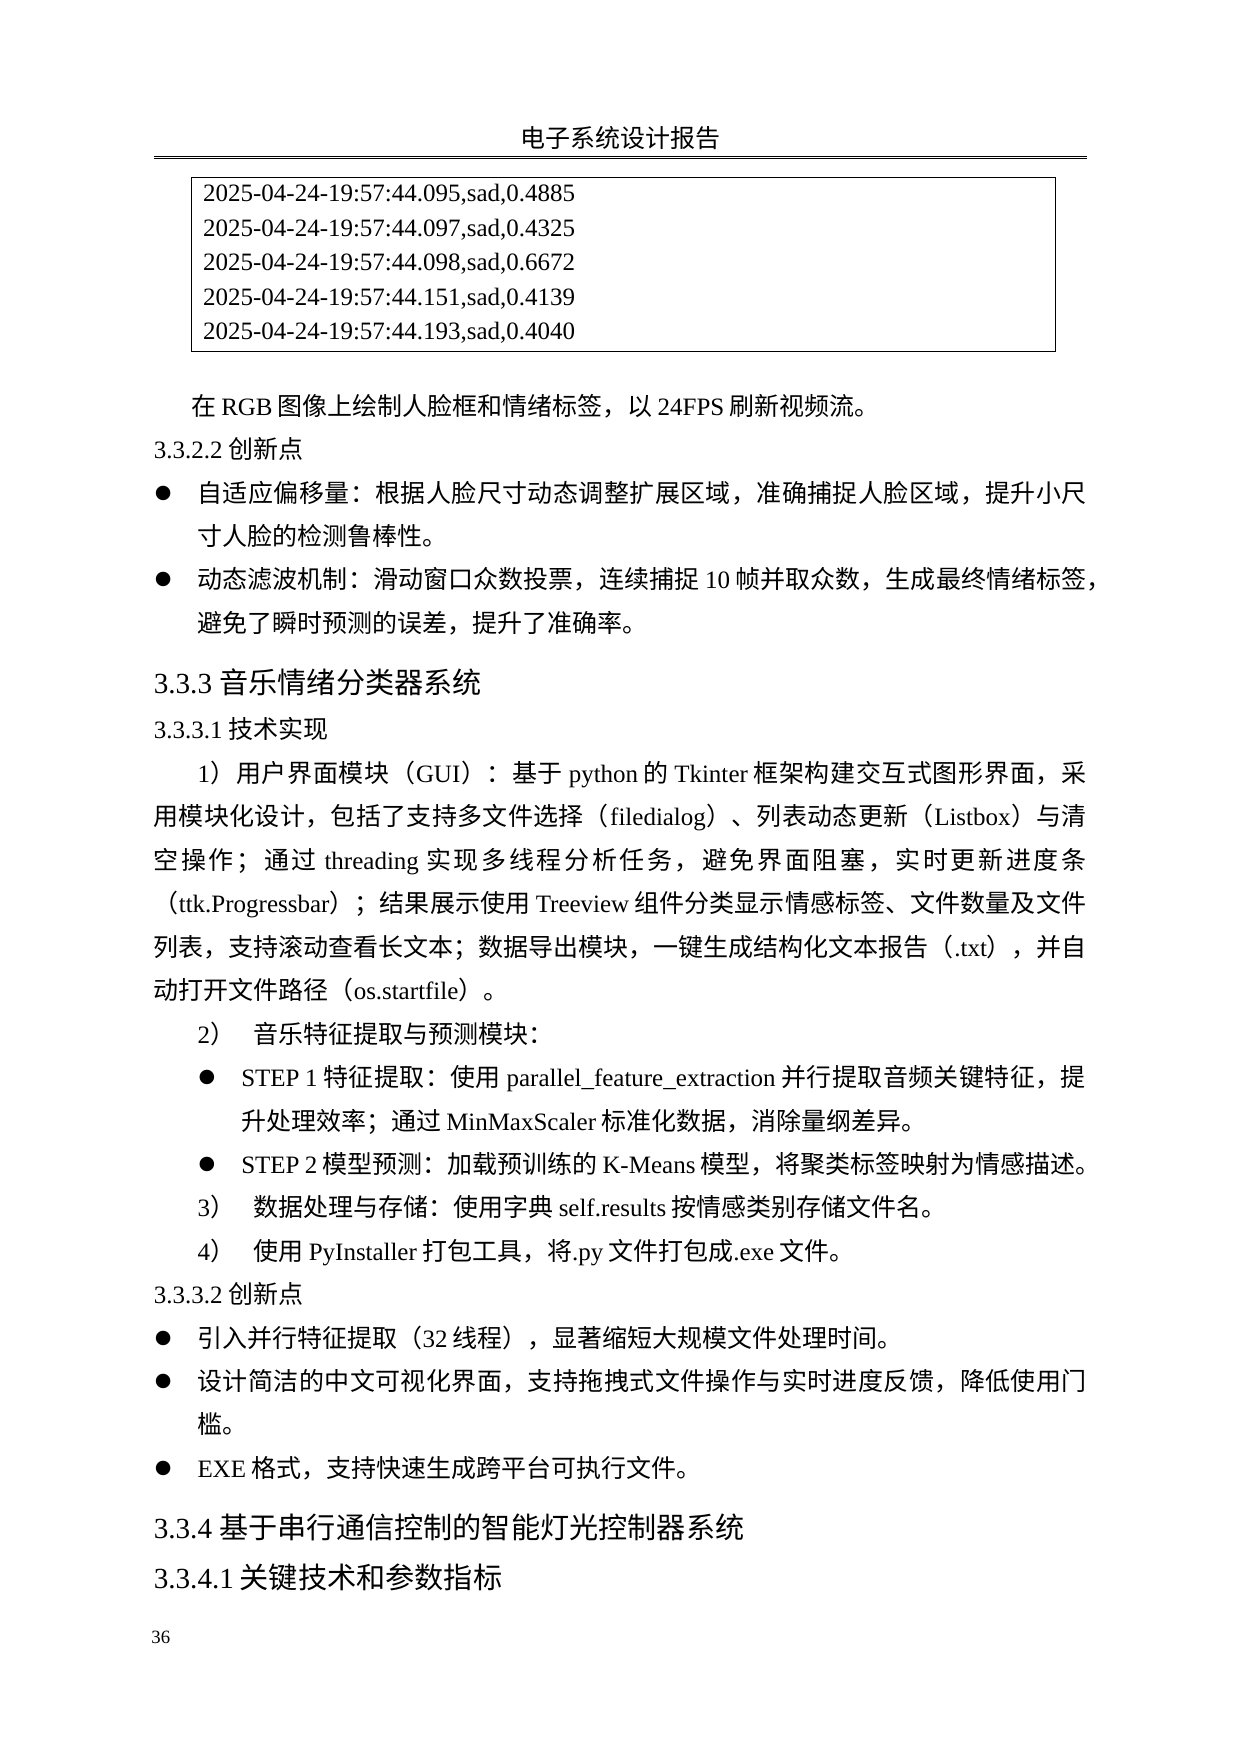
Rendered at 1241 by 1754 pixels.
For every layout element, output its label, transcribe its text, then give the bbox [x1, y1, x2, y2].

text 3.3.3.1 技术实现 [153, 710, 1087, 746]
list STEP 1特征提取：使用parallel_feature_extraction并行提取音频关键特征，提升处理效率；通过MinMaxScaler标准化数据，消除量纲差异。 [197, 1057, 1087, 1137]
list 自适应偏移量：根据人脸尺寸动态调整扩展区域，准确捕捉人脸区域，提升小尺寸人脸的检测鲁棒性。 [153, 473, 1087, 553]
list EXE格式，支持快速生成跨平台可执行文件。 [153, 1448, 1087, 1485]
text 3.3.4.1关键技术和参数指标 [153, 1555, 1087, 1597]
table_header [192, 178, 1055, 351]
text 1）用户界面模块（GUI）：基于python的Tkinter框架构建交互式图形界面，采用模块化设计，包括了支持多文件选择（filedialog）、列表动态更新（Listbox）与清空操作；通过threading实现多线程分析任务，避免界面阻塞，实时更新进度条（ttk.Progressbar）；结果展示使用Treeview组件分类显示情感标签、文件数量及文件列表，支持滚动查看长文本；数据导出模块，一键生成结构化文本报告（.txt），并自动打开文件路径（os.startfile）。 [153, 753, 1087, 1007]
text 3.3.2.2 创新点 [153, 429, 1087, 466]
list 动态滤波机制：滑动窗口众数投票，连续捕捉10帧并取众数，生成最终情绪标签，避免了瞬时预测的误差，提升了准确率。 [153, 560, 1087, 639]
list 引入并行特征提取（32线程），显著缩短大规模文件处理时间。 [153, 1318, 1087, 1354]
subtitle 3.3.4 基于串行通信控制的智能灯光控制器系统 [153, 1504, 1087, 1547]
list 在RGB图像上绘制人脸框和情绪标签，以24FPS刷新视频流。 [191, 386, 1087, 422]
list 使用PyInstaller打包工具，将.py文件打包成.exe文件。 [197, 1231, 1087, 1267]
list 数据处理与存储：使用字典self.results按情感类别存储文件名。 [197, 1188, 1087, 1224]
list 设计简洁的中文可视化界面，支持拖拽式文件操作与实时进度反馈，降低使用门槛。 [153, 1362, 1087, 1441]
text 3.3.3.2 创新点 [153, 1275, 1087, 1311]
list STEP 2模型预测：加载预训练的K-Means模型，将聚类标签映射为情感描述。 [197, 1144, 1087, 1181]
subtitle 3.3.3 音乐情绪分类器系统 [153, 659, 1087, 702]
list 音乐特征提取与预测模块： [197, 1014, 1087, 1050]
